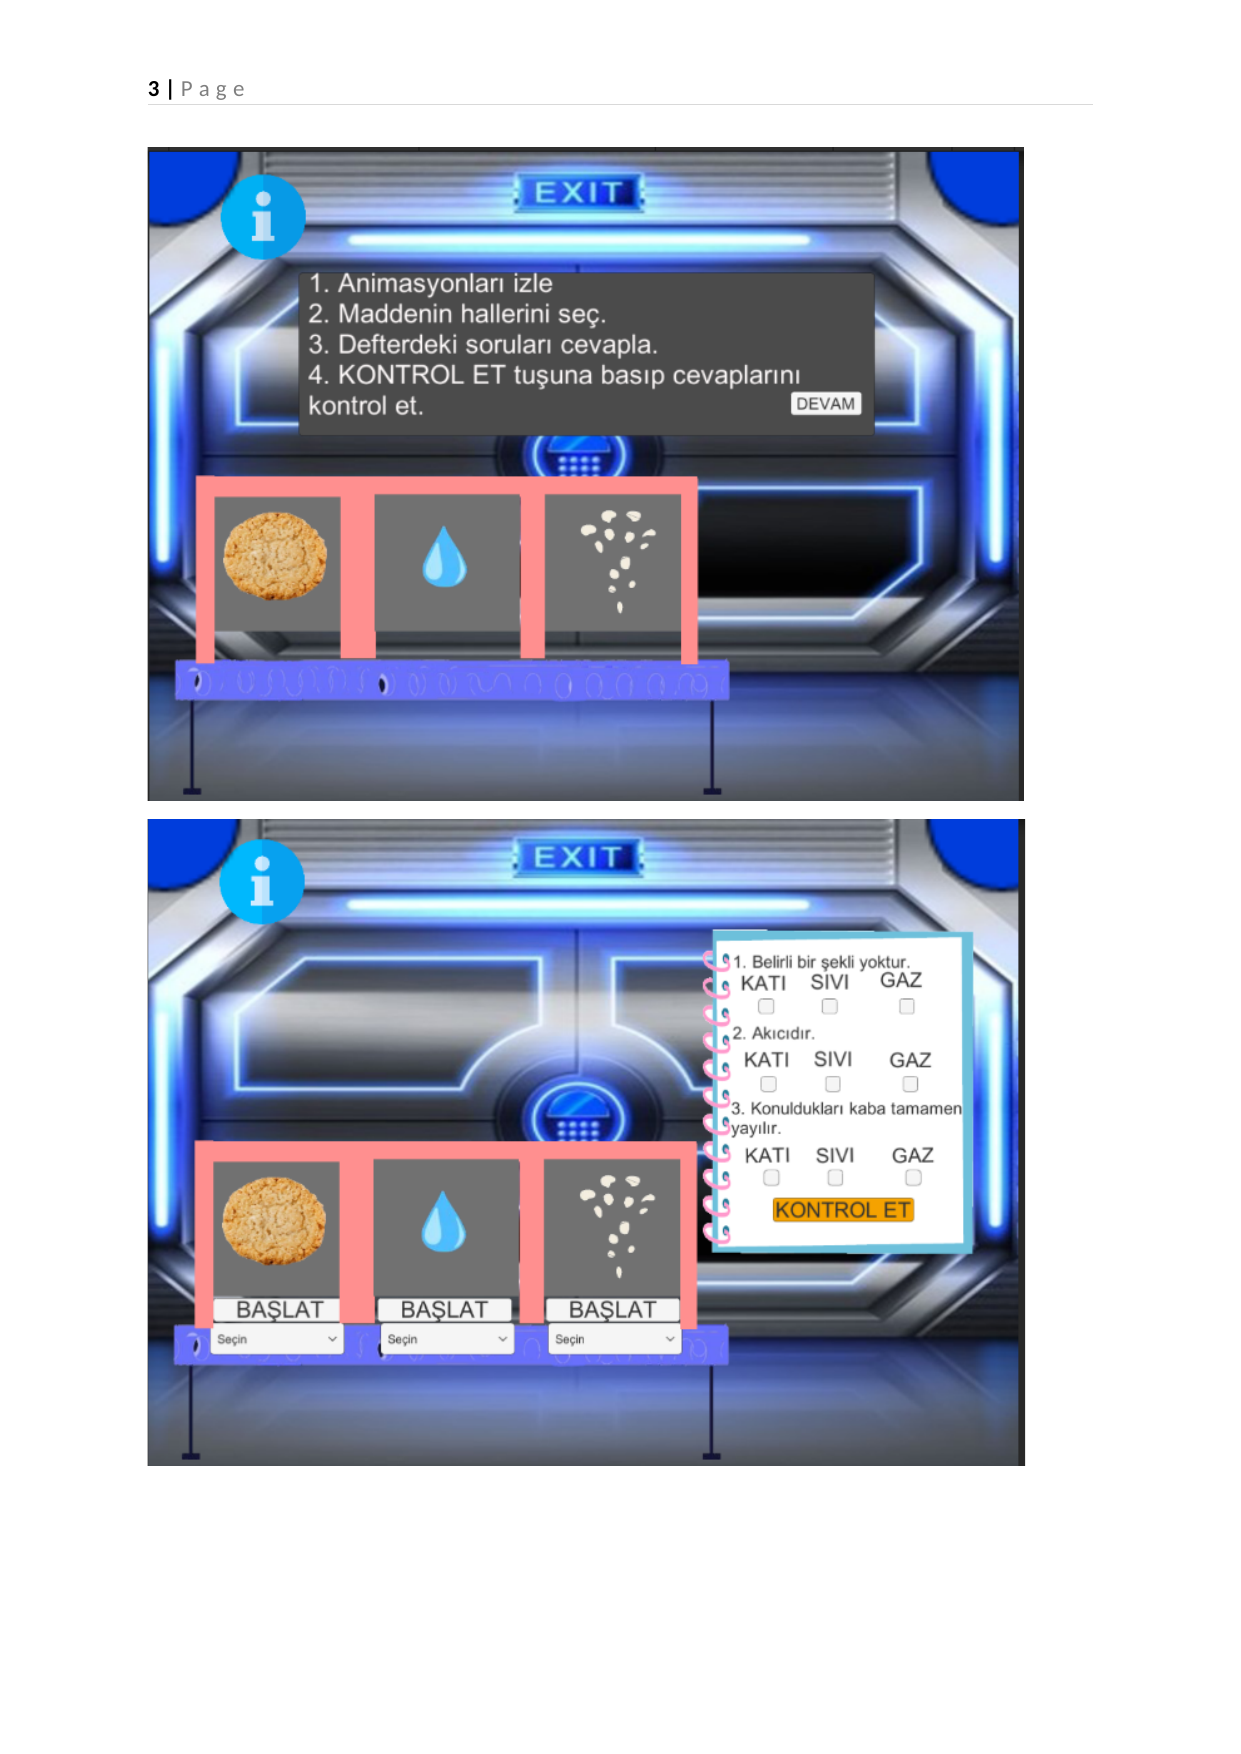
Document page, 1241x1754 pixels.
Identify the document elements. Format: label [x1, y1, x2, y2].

picture [147, 147, 1024, 801]
picture [147, 819, 1026, 1466]
